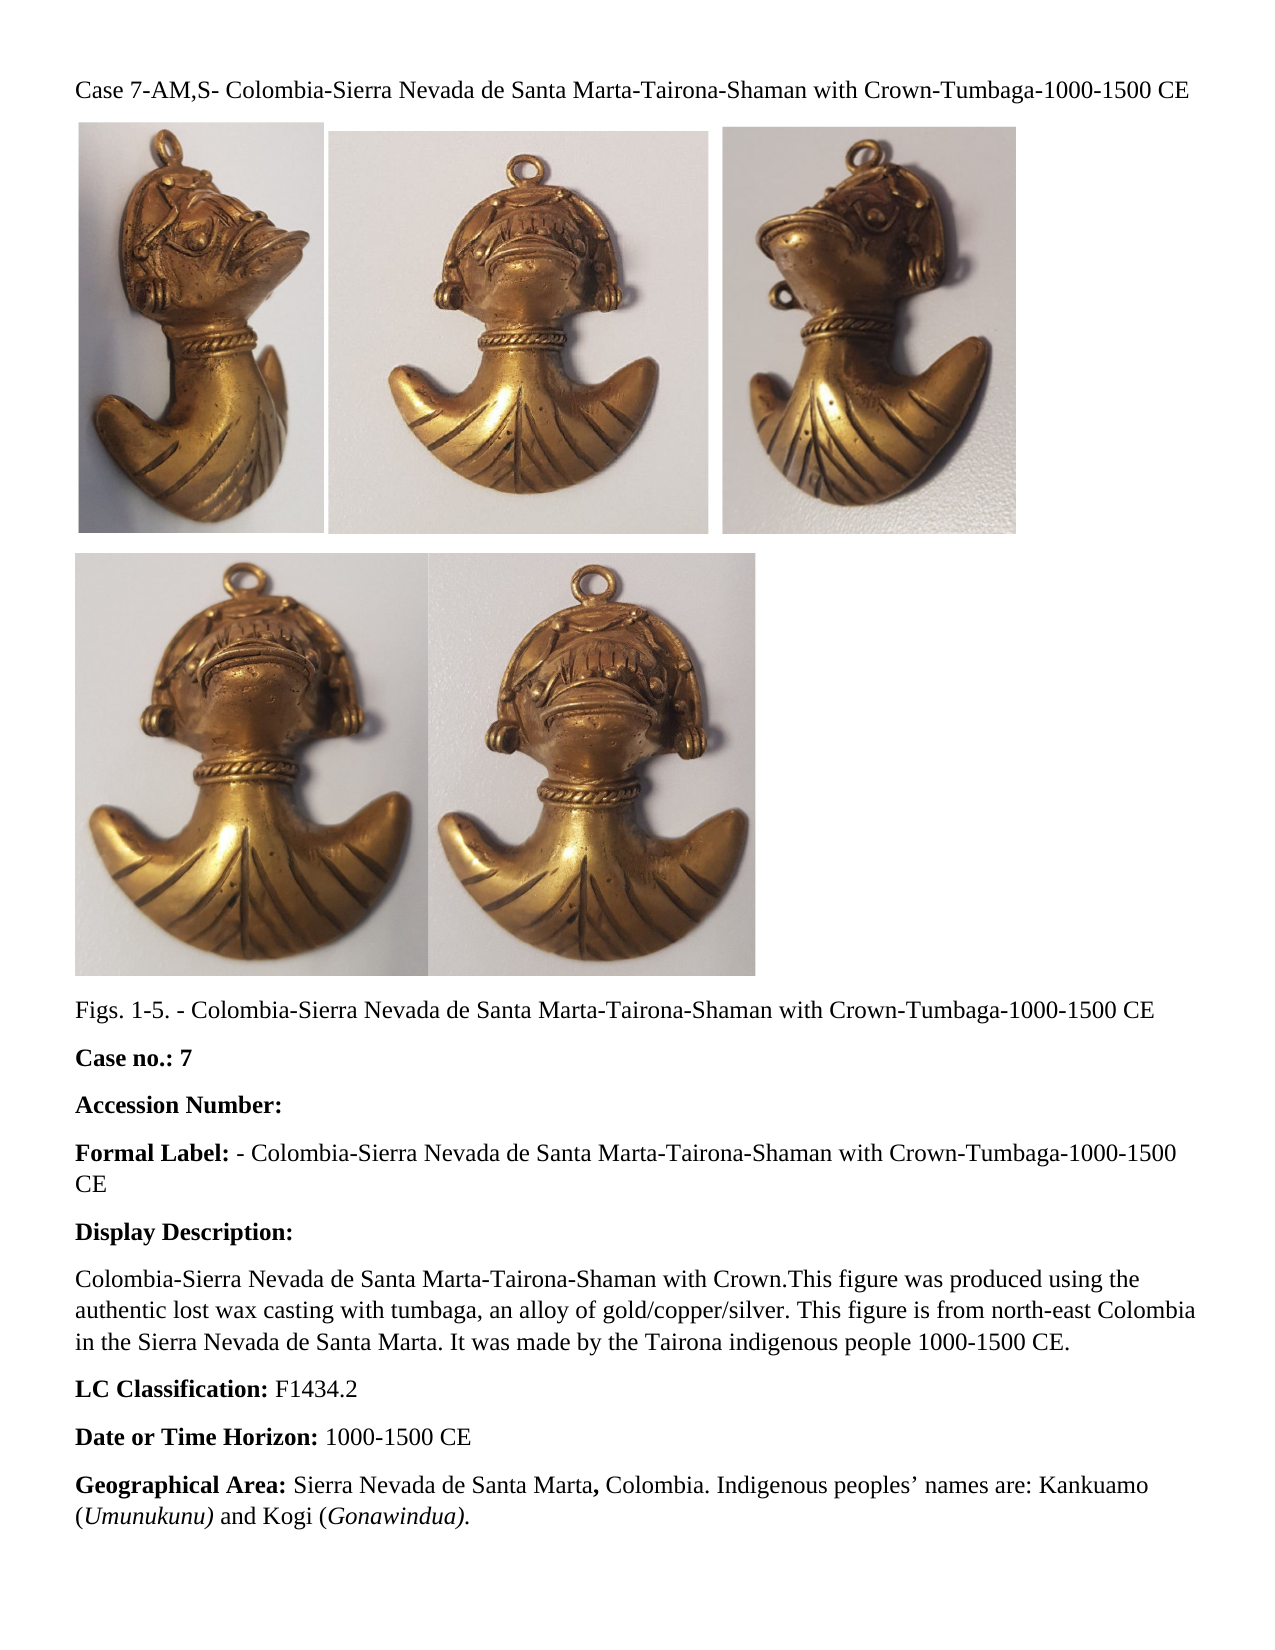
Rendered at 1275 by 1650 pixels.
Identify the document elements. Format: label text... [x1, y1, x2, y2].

text Formal Label: - Colombia-Sierra Nevada de Santa Marta-Tairona-Shaman with Crown-Tumbaga-1000-1500 CE [75, 1138, 1200, 1198]
picture [79, 123, 324, 532]
picture [328, 131, 709, 534]
text Colombia-Sierra Nevada de Santa Marta-Tairona-Shaman with Crown.This figure was produced using the authentic lost wax casting with tumbaga, an alloy of gold/copper/silver. This figure is from north-east Colombia in the Sierra Nevada de Santa Marta. It was made by the Tairona indigenous people 1000-1500 CE. [75, 1264, 1200, 1355]
picture [723, 127, 1016, 534]
text Geographical Area: Sierra Nevada de Santa Marta, Colombia. Indigenous peoples’ names are: Kankuamo (Umunukunu) and Kogi (Gonawindua). [75, 1470, 1200, 1529]
picture [75, 553, 756, 976]
text Accession Number: [75, 1090, 1200, 1119]
text Date or Time Horizon: 1000-1500 CE [75, 1422, 1200, 1451]
text Figs. 1-5. - Colombia-Sierra Nevada de Santa Marta-Tairona-Shaman with Crown-Tumbaga-1000-1500 CE [75, 995, 1200, 1024]
text LC Classification: F1434.2 [75, 1374, 1200, 1403]
text Display Description: [75, 1217, 1200, 1246]
text Case no.: 7 [75, 1043, 1200, 1071]
text Case 7-AM,S- Colombia-Sierra Nevada de Santa Marta-Tairona-Shaman with Crown-Tumbaga-1000-1500 CE [75, 75, 1200, 104]
